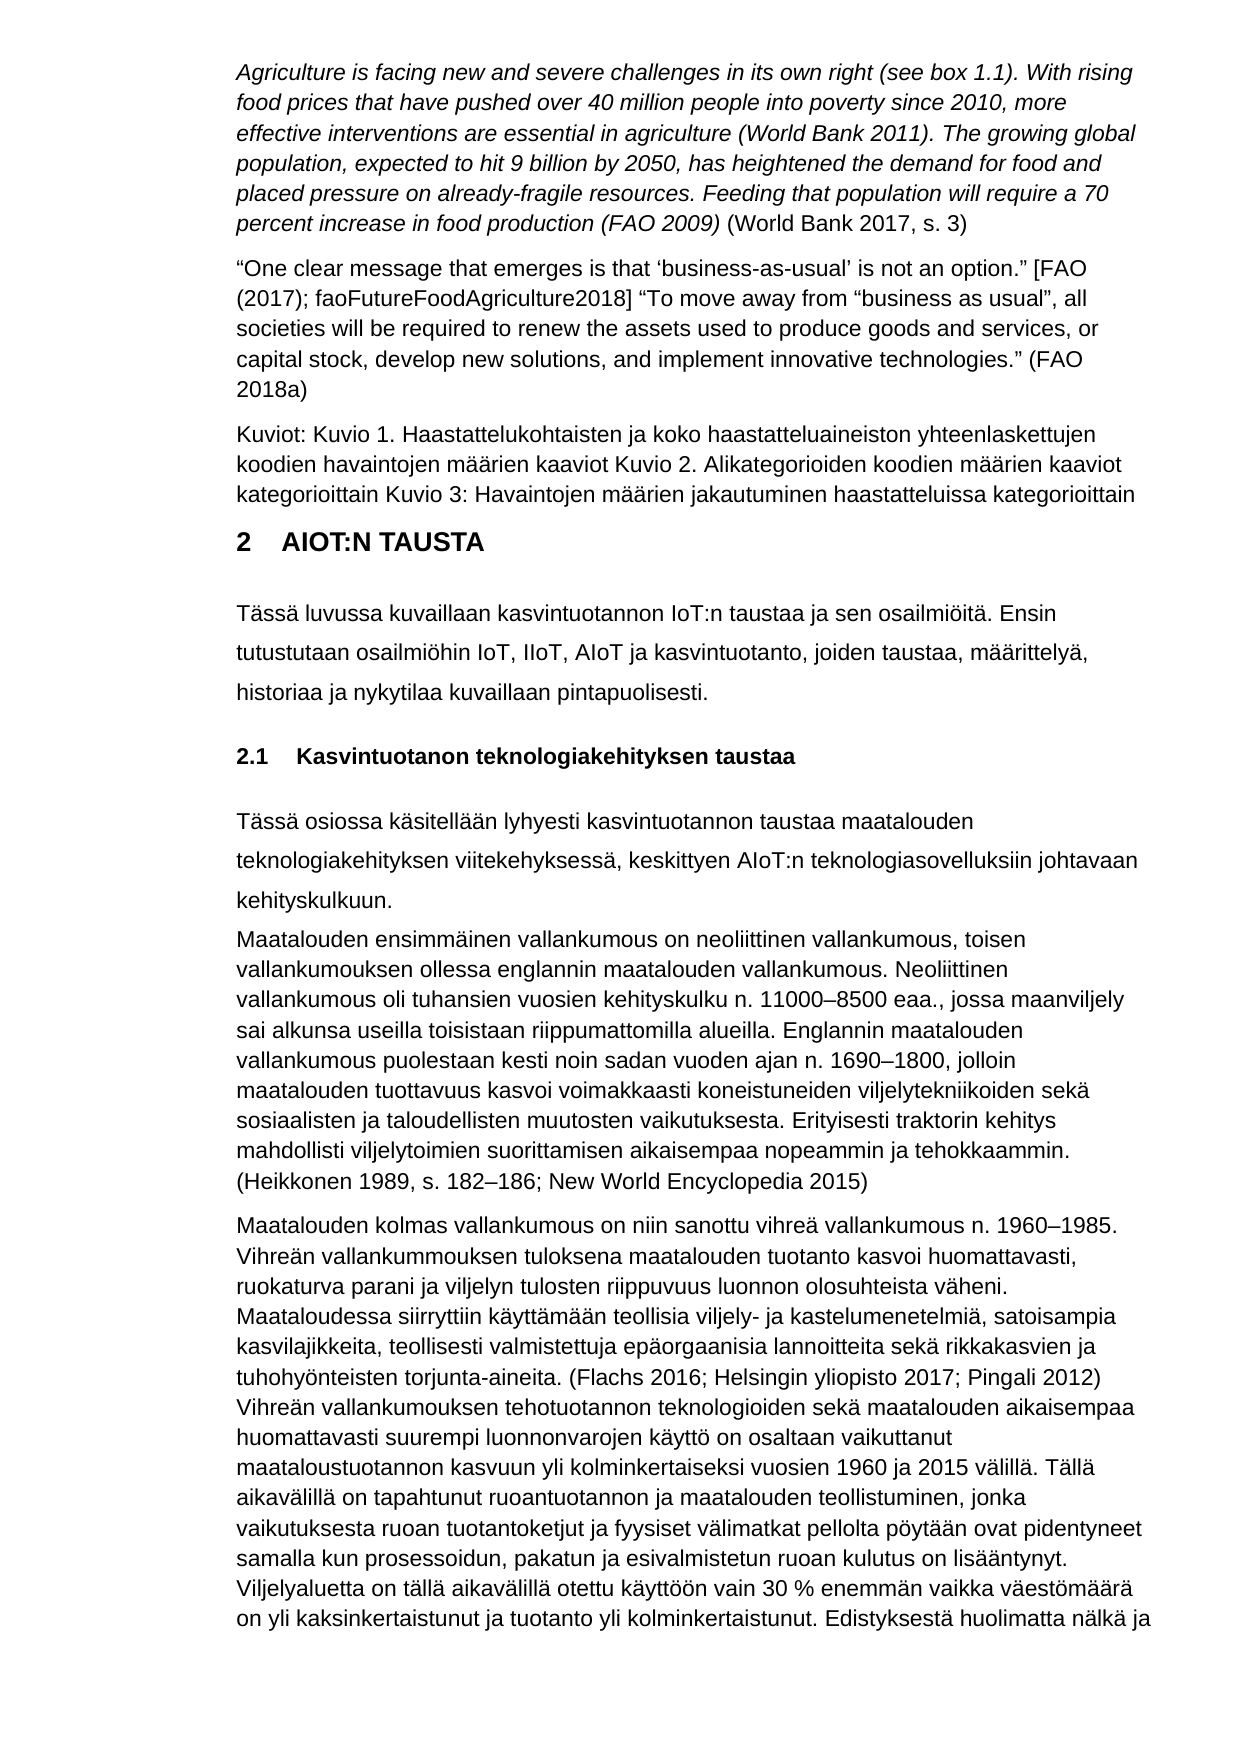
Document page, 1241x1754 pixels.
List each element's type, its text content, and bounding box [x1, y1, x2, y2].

text Agriculture is facing new and severe challenges in its own right (see box 1.1). With rising food prices that have pushed over 40 million people into poverty since 2010, more effective interventions are essential in agriculture (World Bank 2011). The growing global population, expected to hit 9 billion by 2050, has heightened the demand for food and placed pressure on already-fragile resources. Feeding that population will require a 70 percent increase in food production (FAO 2009) (World Bank 2017, s. 3) [236, 59, 1152, 236]
subtitle AIOT:N TAUSTA [236, 526, 1152, 557]
text Maatalouden ensimmäinen vallankumous on neoliittinen vallankumous, toisen vallankumouksen ollessa englannin maatalouden vallankumous. Neoliittinen vallankumous oli tuhansien vuosien kehityskulku n. 11000–8500 eaa., jossa maanviljely sai alkunsa useilla toisistaan riippumattomilla alueilla. Englannin maatalouden vallankumous puolestaan kesti noin sadan vuoden ajan n. 1690–1800, jolloin maatalouden tuottavuus kasvoi voimakkaasti koneistuneiden viljelytekniikoiden sekä sosiaalisten ja taloudellisten muutosten vaikutuksesta. Erityisesti traktorin kehitys mahdollisti viljelytoimien suorittamisen aikaisempaa nopeammin ja tehokkaammin. (Heikkonen 1989, s. 182–186; New World Encyclopedia 2015) [236, 926, 1152, 1194]
text “One clear message that emerges is that ‘business-as-usual’ is not an option.” [FAO (2017); faoFutureFoodAgriculture2018] “To move away from “business as usual”, all societies will be required to renew the assets used to produce goods and services, or capital stock, develop new solutions, and implement innovative technologies.” (FAO 2018a) [236, 255, 1152, 402]
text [236, 1212, 1152, 1632]
text Kuviot: Kuvio 1. Haastattelukohtaisten ja koko haastatteluaineiston yhteenlaskettujen koodien havaintojen määrien kaaviot Kuvio 2. Alikategorioiden koodien määrien kaaviot kategorioittain Kuvio 3: Havaintojen määrien jakautuminen haastatteluissa kategorioittain [236, 421, 1152, 507]
subtitle Kasvintuotanon teknologiakehityksen taustaa [236, 743, 1152, 769]
